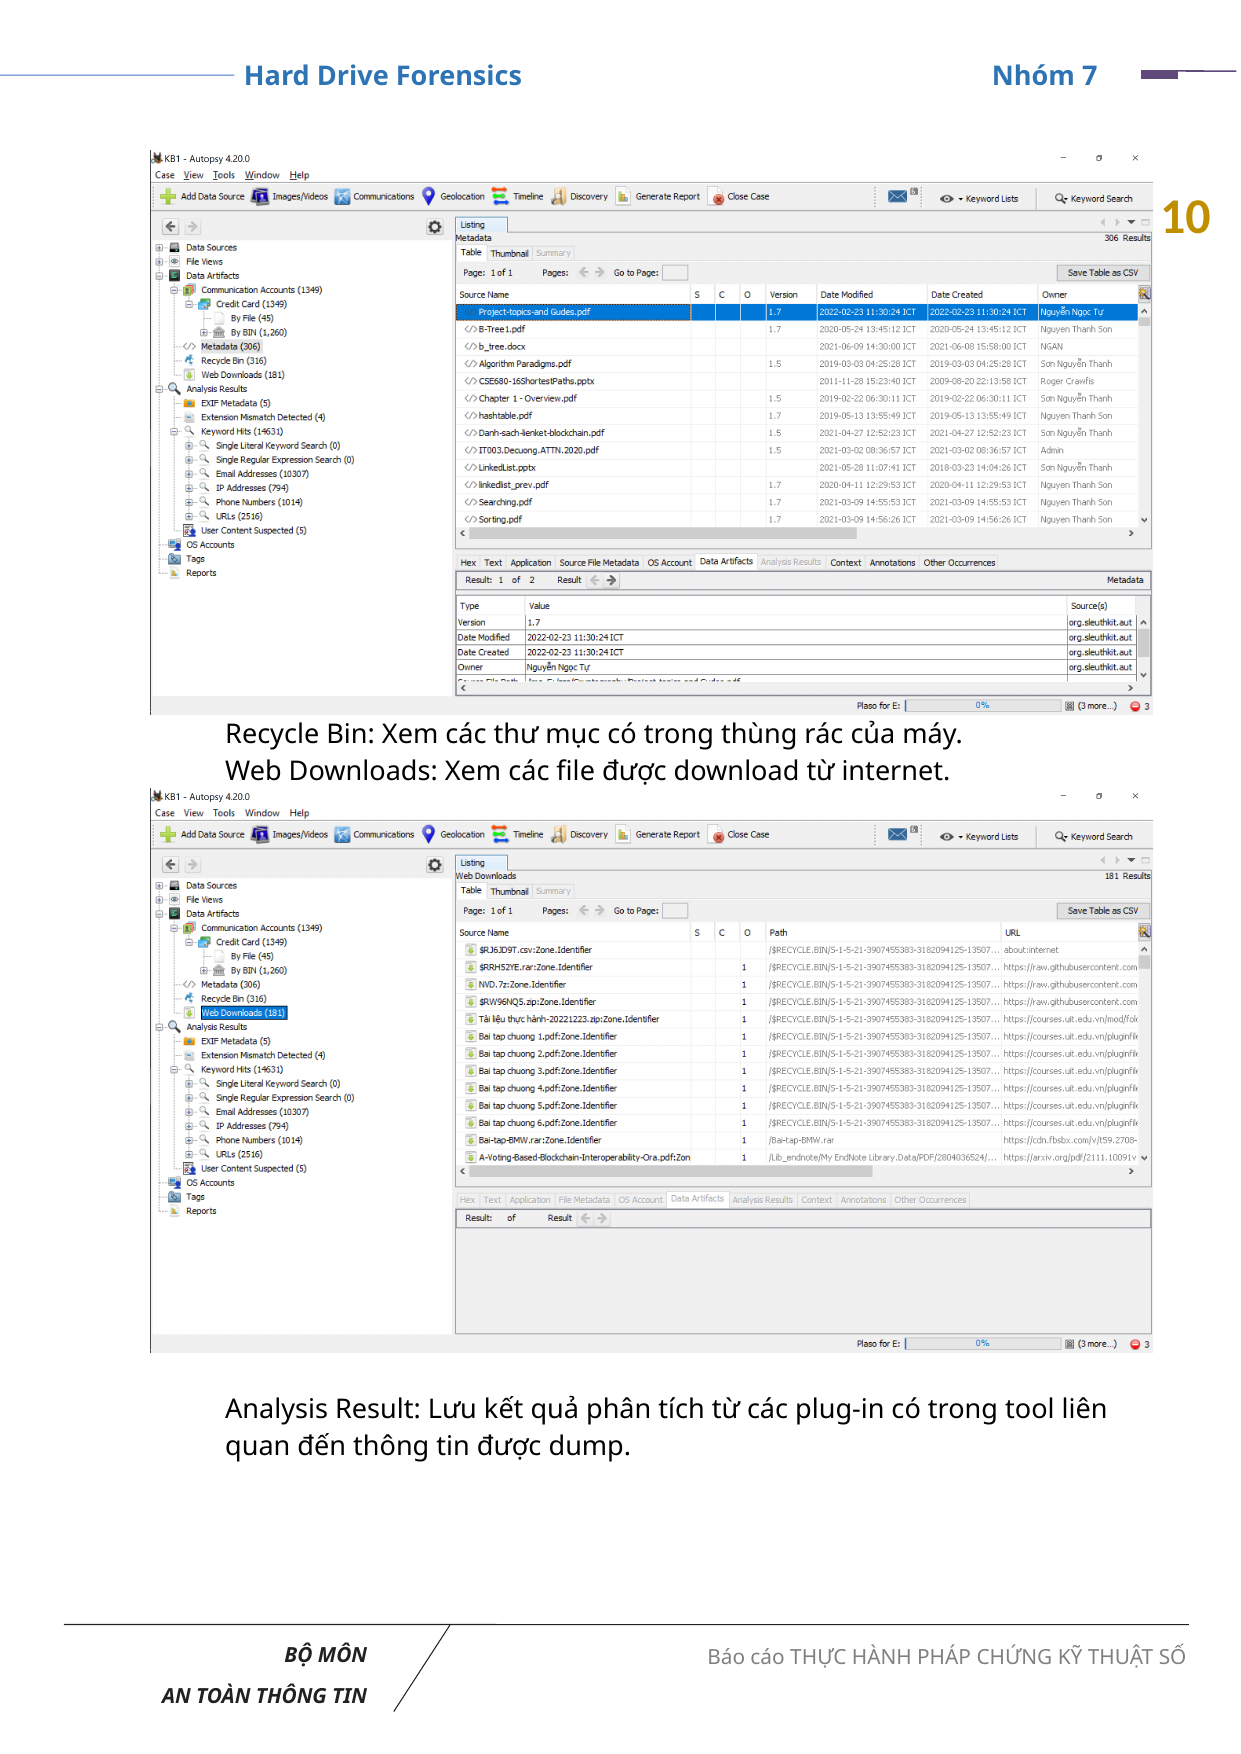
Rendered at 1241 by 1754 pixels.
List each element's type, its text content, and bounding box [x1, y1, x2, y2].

list Recycle Bin: Xem các thư mục có trong thùng rác của máy. [225, 715, 1153, 751]
list Analysis Result: Lưu kết quả phân tích từ các plug-in có trong tool liên quan đến thông tin được dump. [225, 1389, 1153, 1463]
picture [150, 150, 1154, 715]
picture [150, 788, 1154, 1353]
list Web Downloads: Xem các file được download từ internet. [225, 751, 1153, 788]
